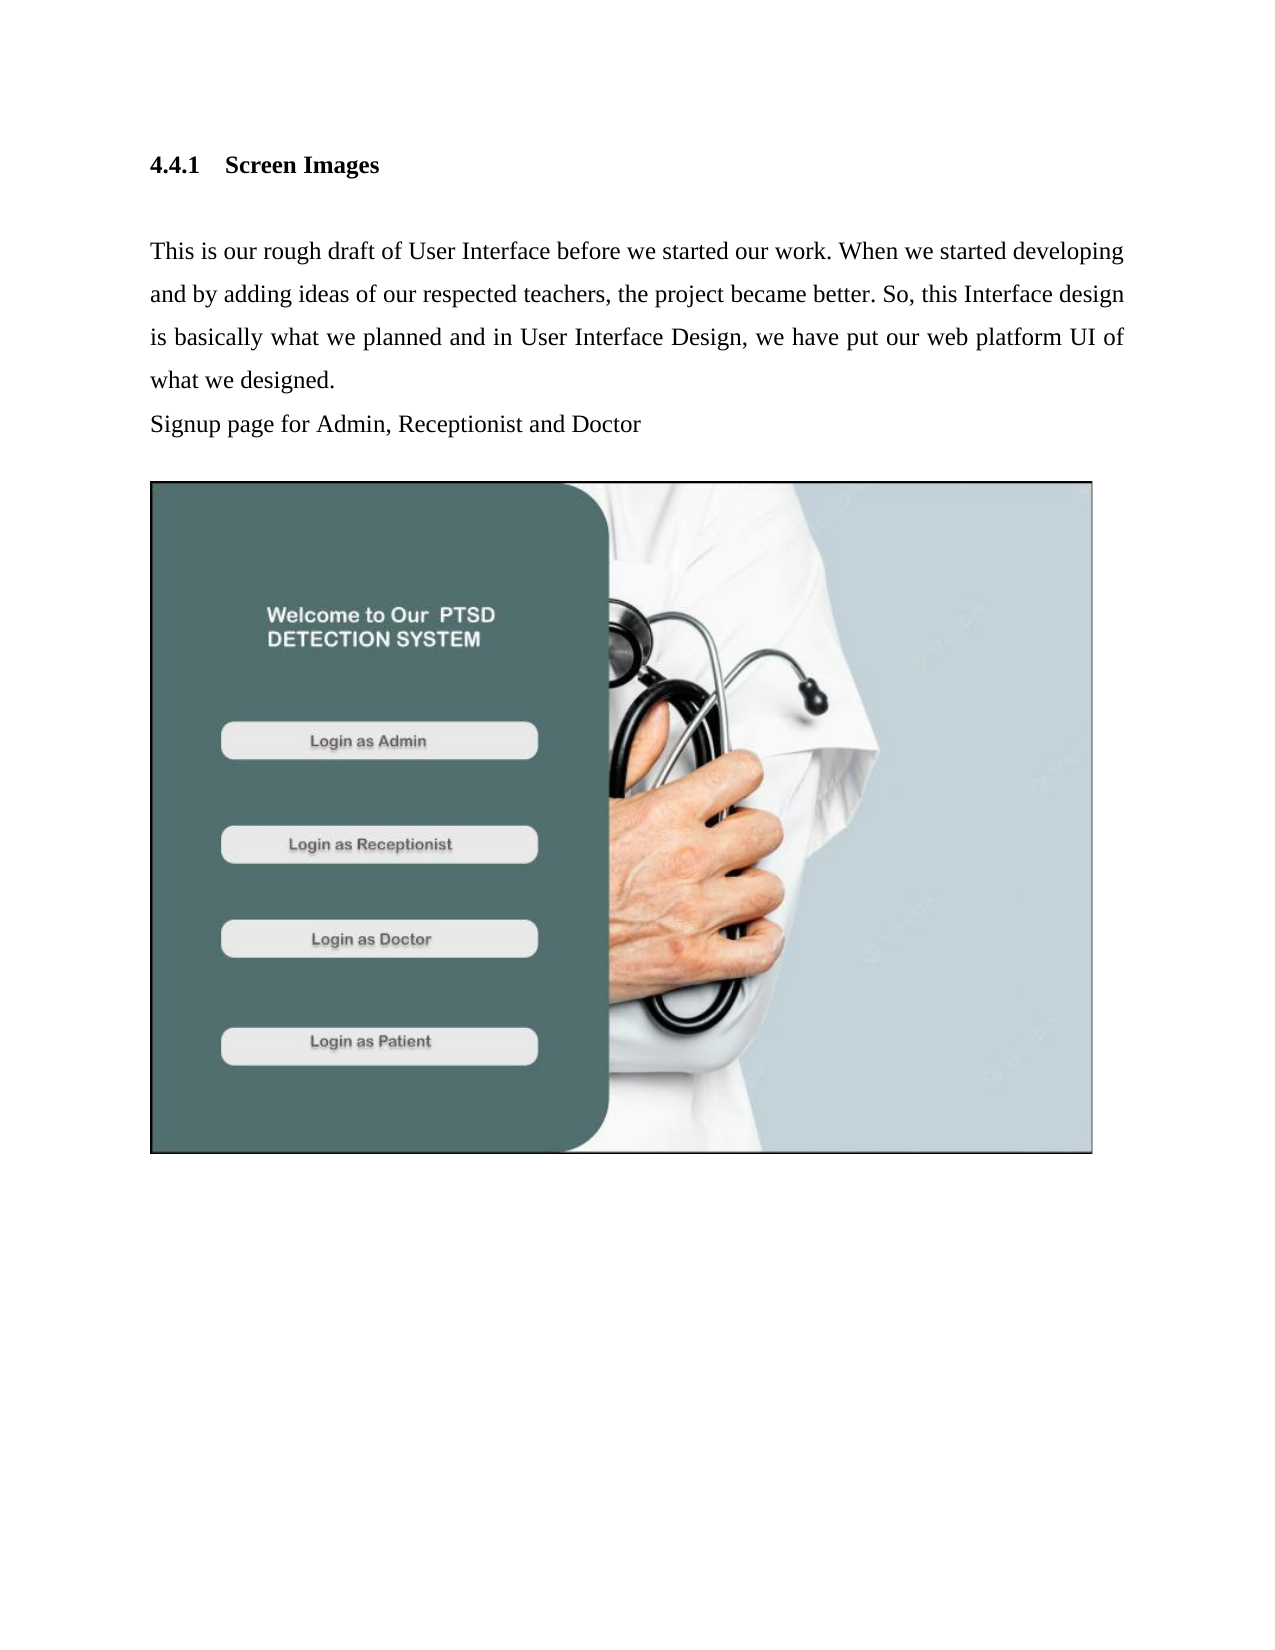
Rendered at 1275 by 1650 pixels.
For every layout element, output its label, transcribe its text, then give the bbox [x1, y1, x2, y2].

text This is our rough draft of User Interface before we started our work. When we started developing and by adding ideas of our respected teachers, the project became better. So, this Interface design is basically what we planned and in User Interface Design, we have put our web platform UI of what we designed. [150, 236, 1125, 394]
text Signup page for Admin, Receptionist and Doctor [150, 409, 1125, 437]
picture [150, 481, 1093, 1154]
subtitle Screen Images [150, 150, 1125, 179]
